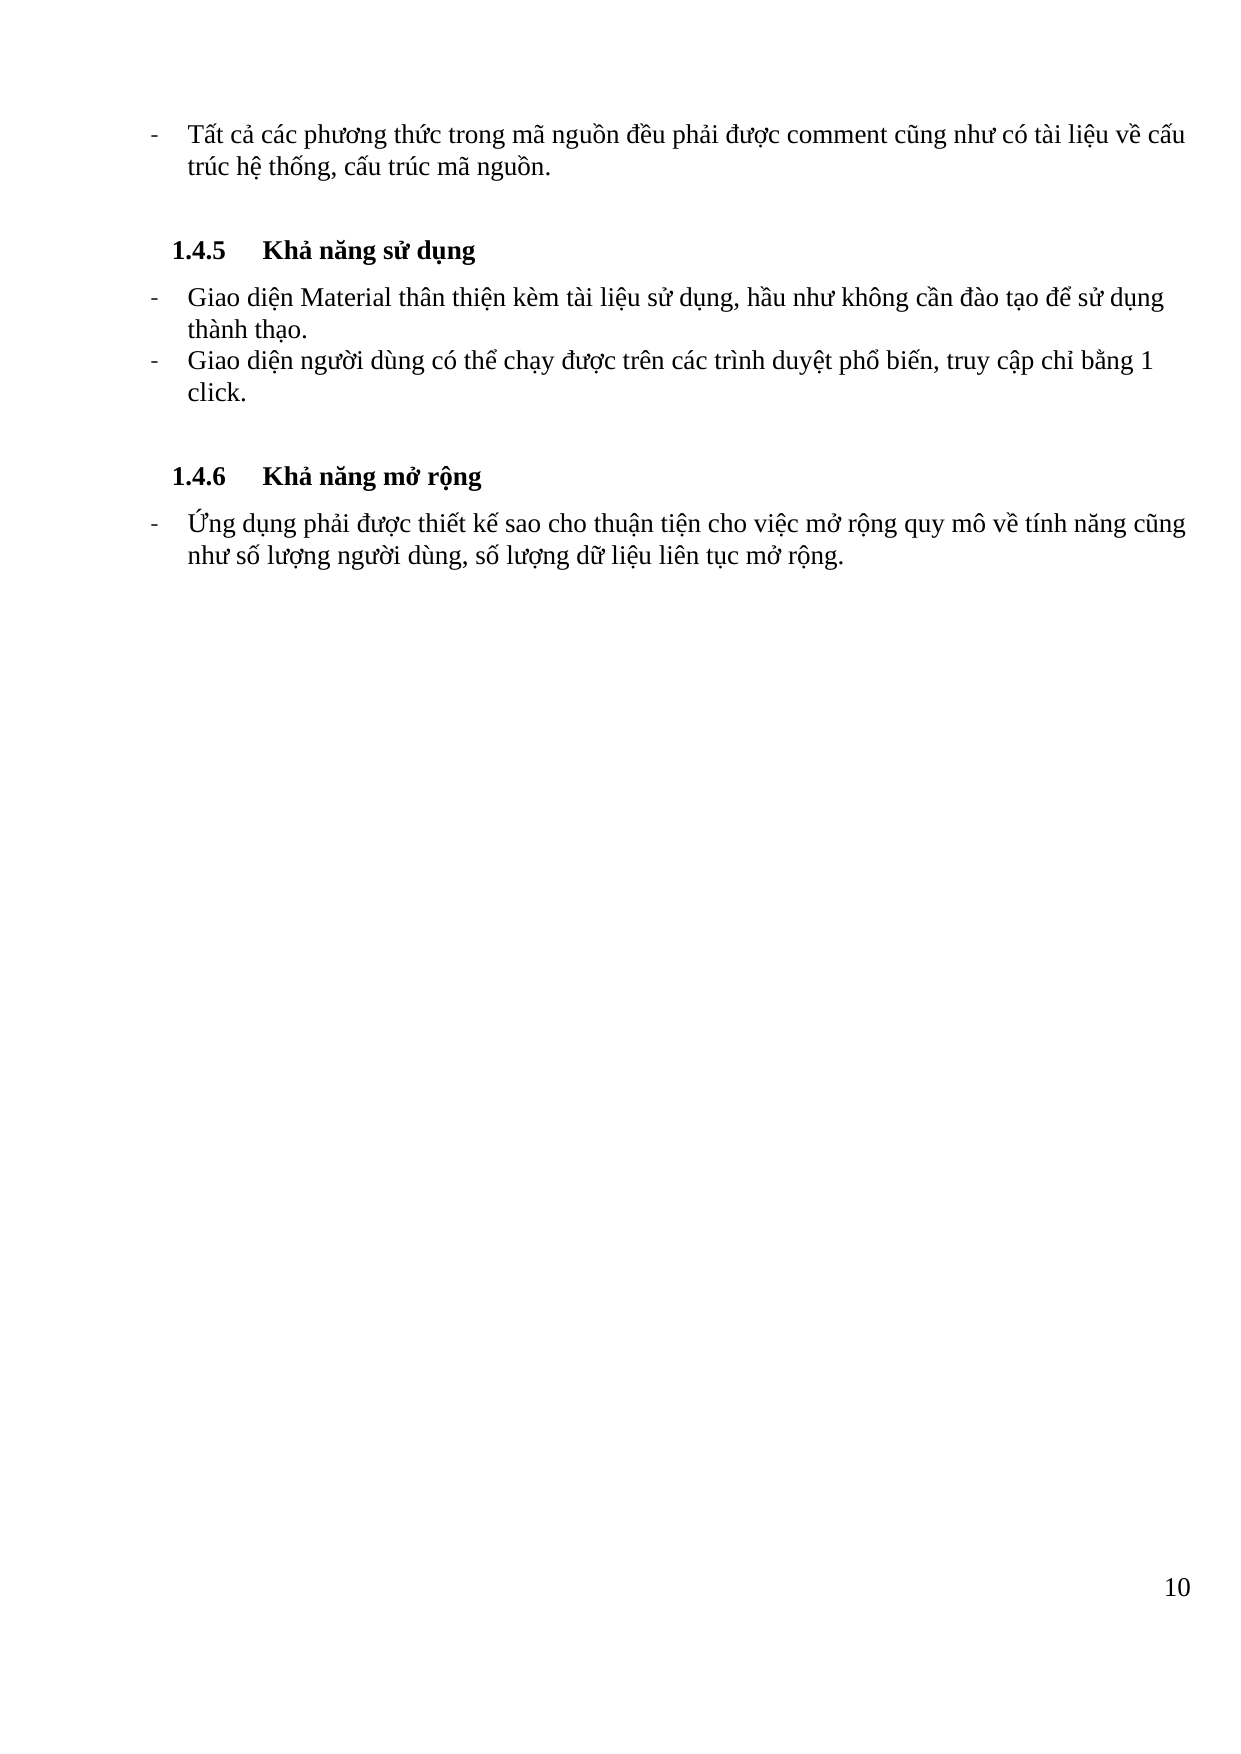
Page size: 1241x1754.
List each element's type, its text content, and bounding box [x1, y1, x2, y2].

list Giao diện người dùng có thể chạy được trên các trình duyệt phổ biến, truy cập chỉ bằng 1 click. [150, 344, 1191, 407]
subtitle Khả năng mở rộng [172, 460, 1191, 491]
list Giao diện Material thân thiện kèm tài liệu sử dụng, hầu như không cần đào tạo để sử dụng thành thạo. [150, 281, 1191, 344]
list Tất cả các phương thức trong mã nguồn đều phải được comment cũng như có tài liệu về cấu trúc hệ thống, cấu trúc mã nguồn. [150, 118, 1191, 181]
subtitle Khả năng sử dụng [172, 234, 1191, 265]
list Ứng dụng phải được thiết kế sao cho thuận tiện cho việc mở rộng quy mô về tính năng cũng như số lượng người dùng, số lượng dữ liệu liên tục mở rộng. [150, 507, 1191, 570]
